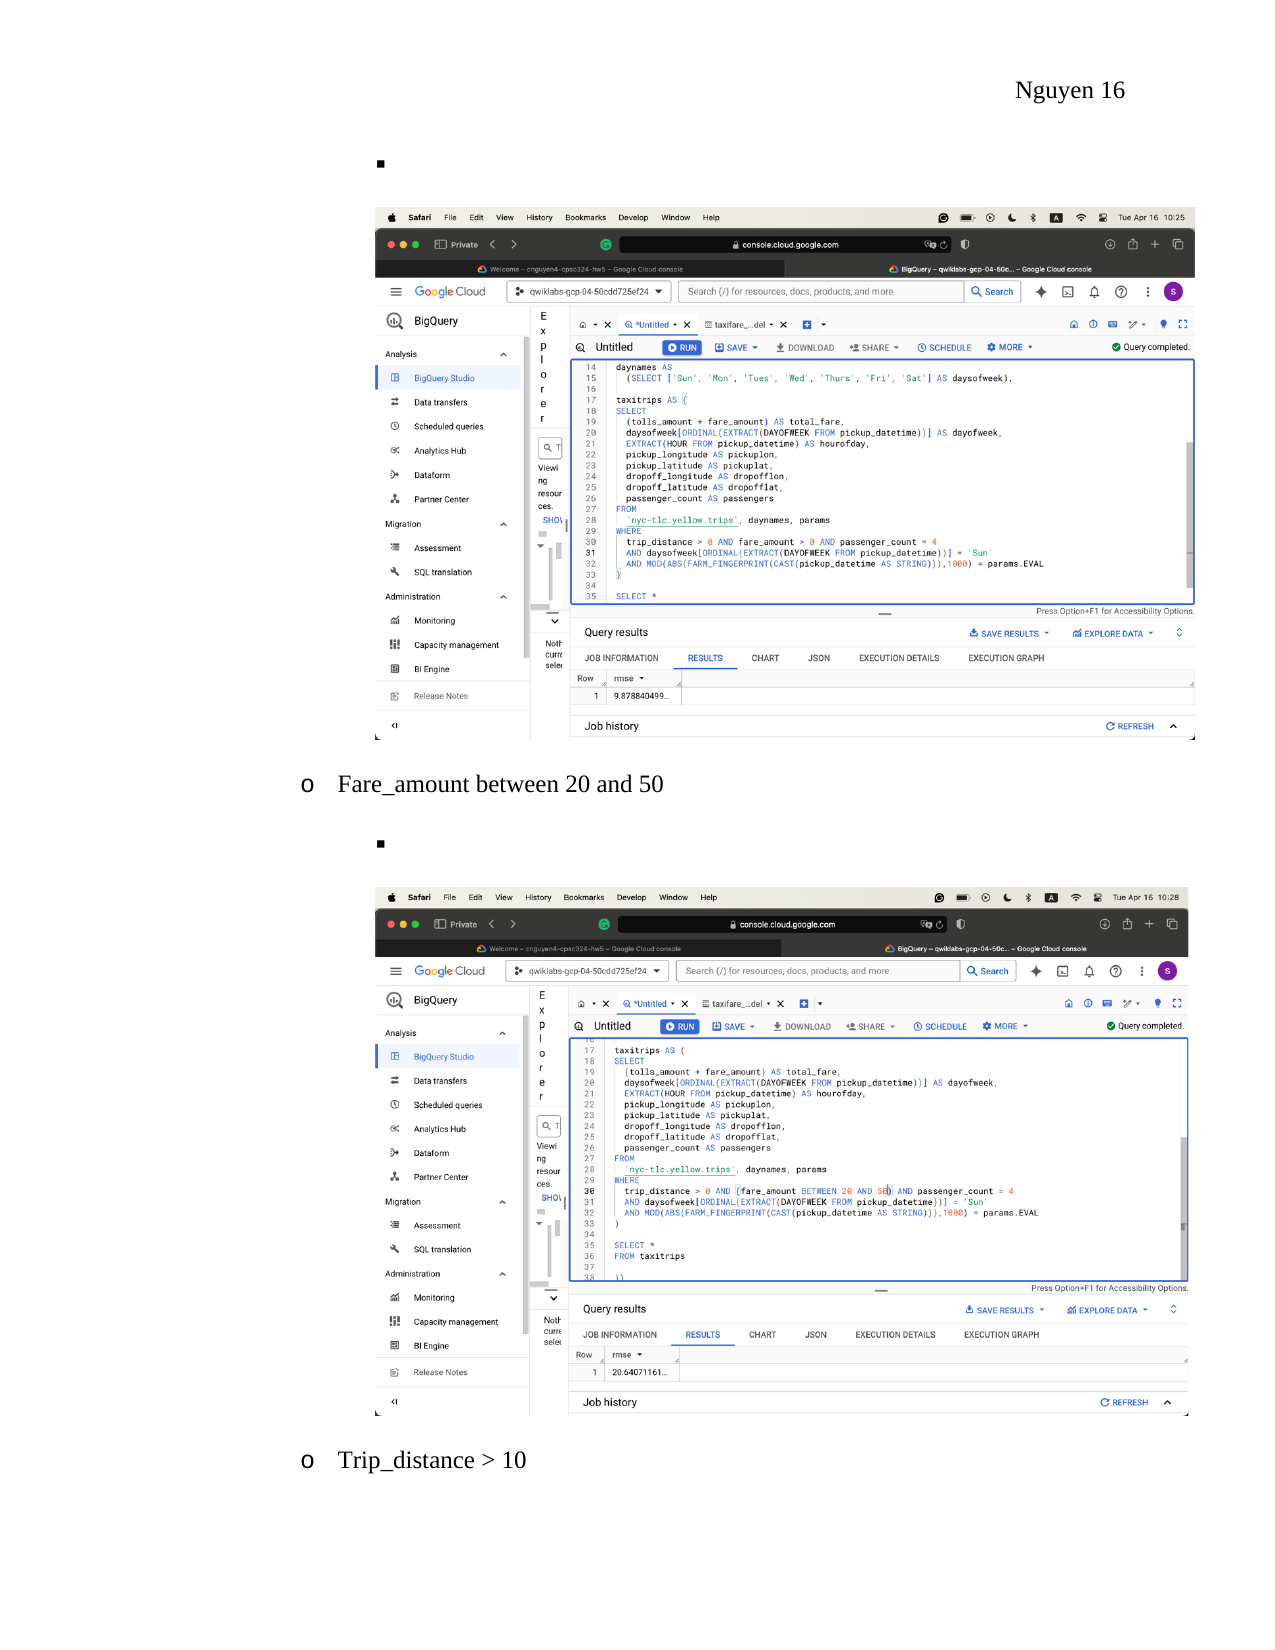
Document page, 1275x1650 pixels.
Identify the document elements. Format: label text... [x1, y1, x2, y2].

picture [375, 887, 1189, 1416]
list Fare_amount between 20 and 50 [300, 769, 1125, 799]
list Trip_distance > 10 [300, 1445, 1125, 1476]
picture [375, 207, 1195, 740]
